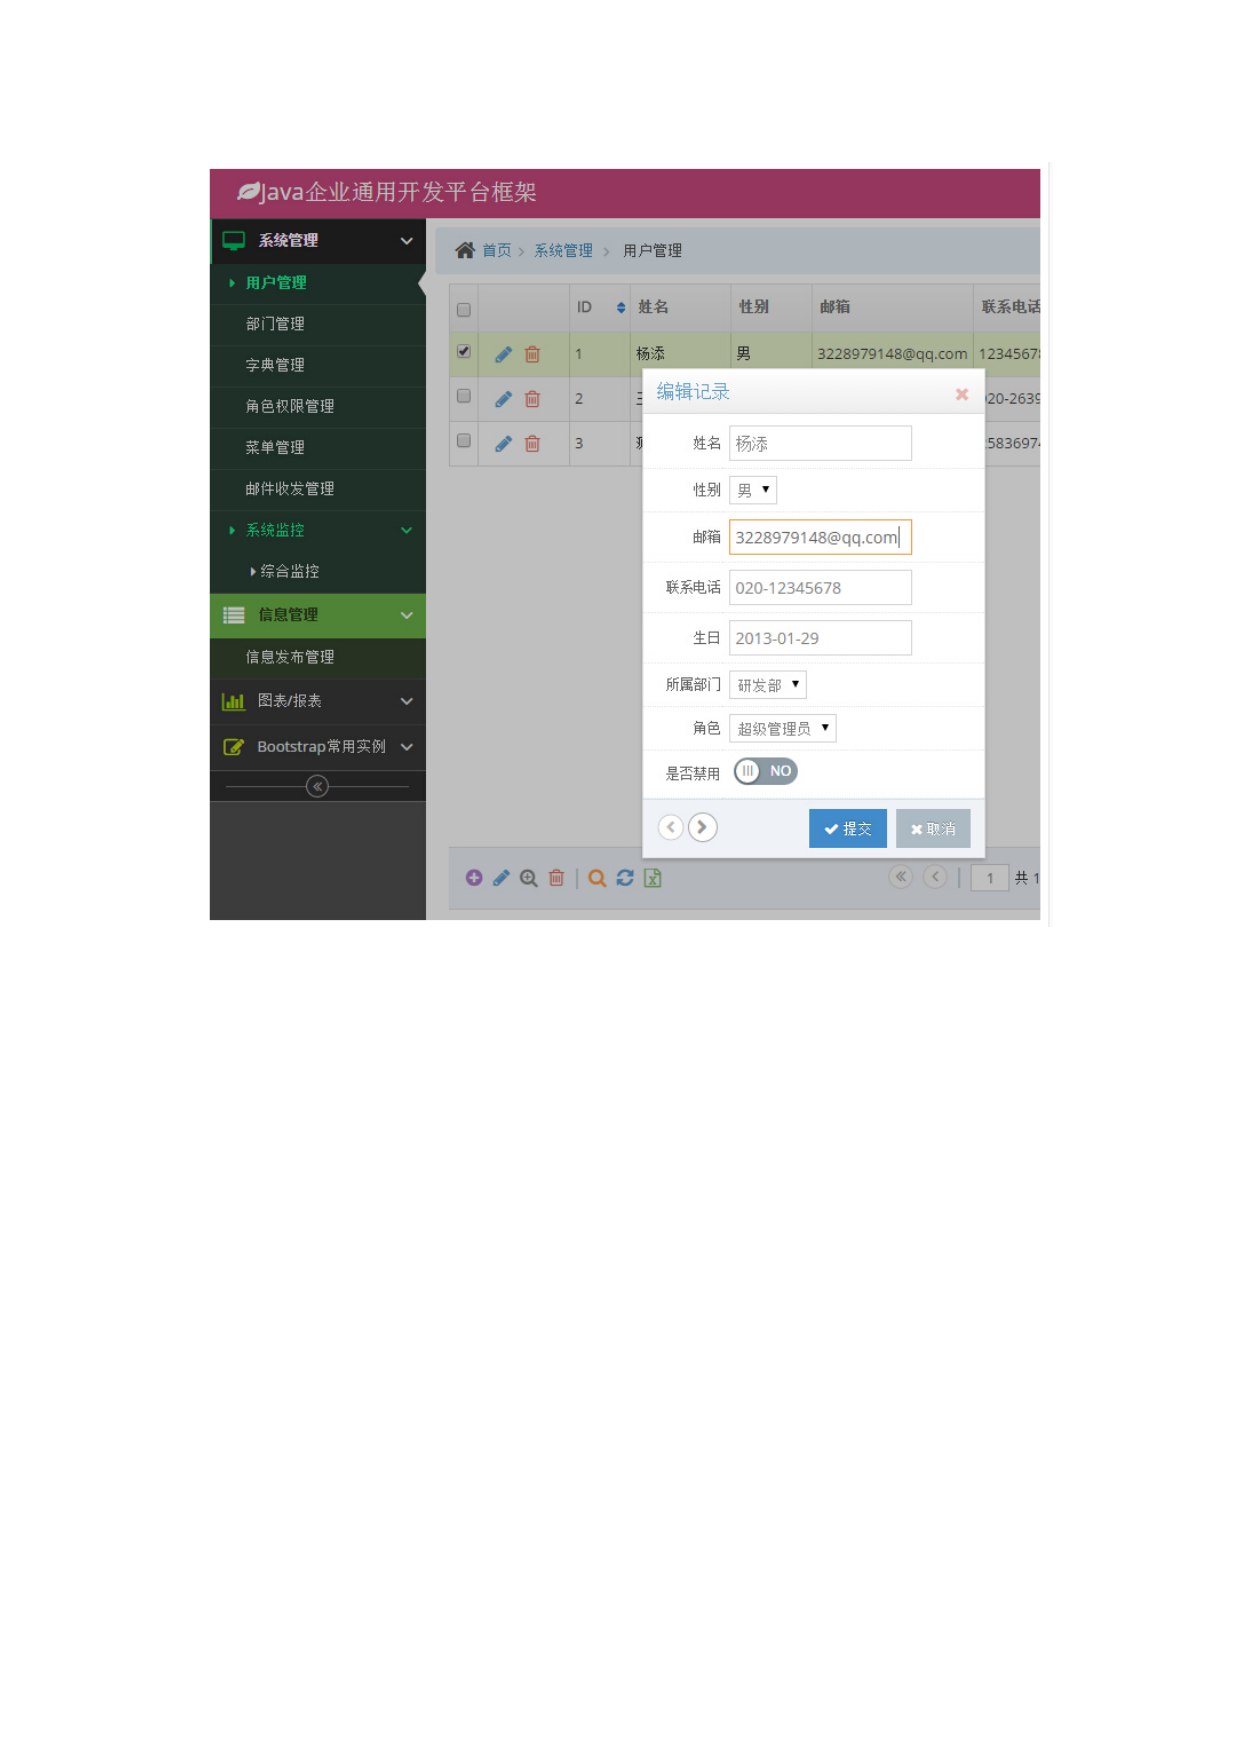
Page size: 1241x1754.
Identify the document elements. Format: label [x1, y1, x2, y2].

picture [187, 162, 1053, 927]
